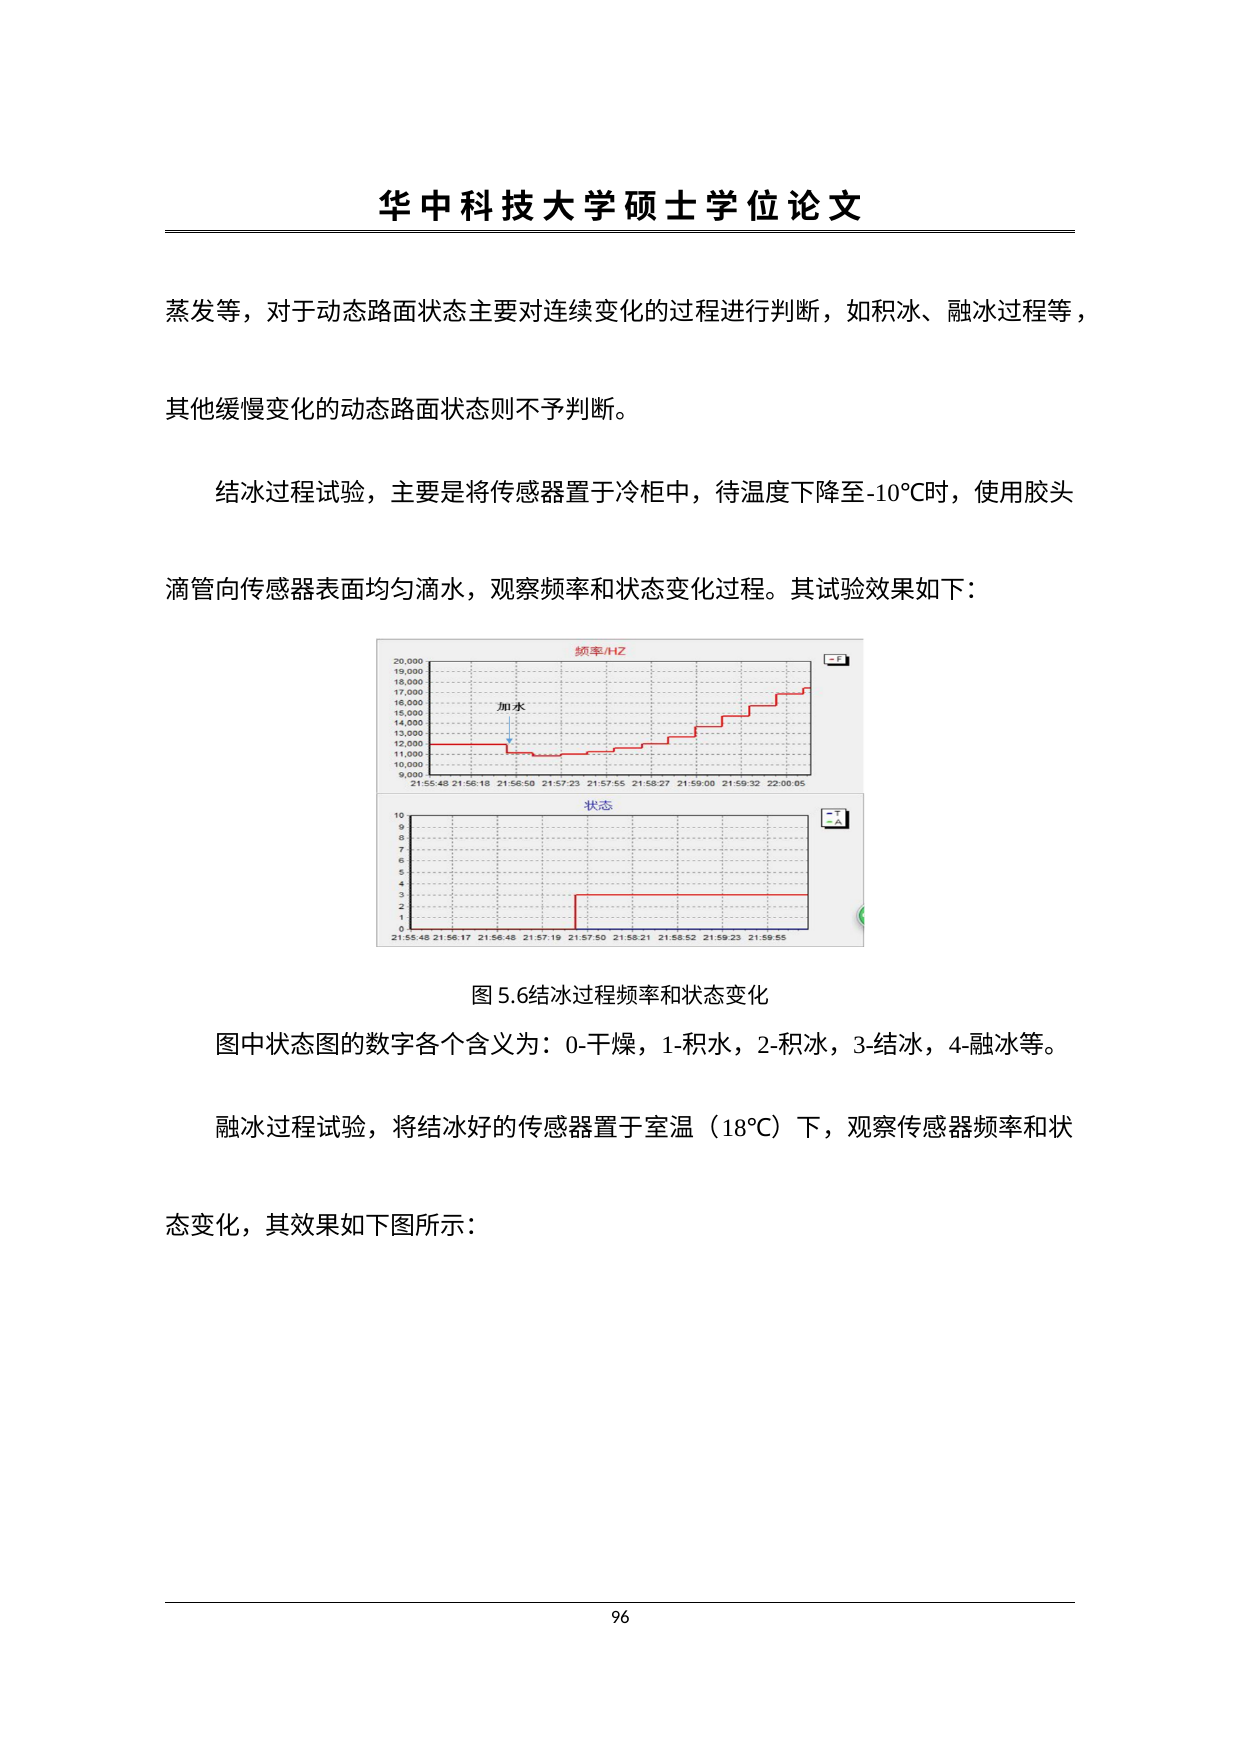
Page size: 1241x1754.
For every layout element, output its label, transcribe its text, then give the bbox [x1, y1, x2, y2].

text 图中状态图的数字各个含义为：0-干燥，1-积水，2-积冰，3-结冰，4-融冰等。 [165, 1010, 1075, 1075]
text 融冰过程试验，将结冰好的传感器置于室温（18℃）下，观察传感器频率和状态变化，其效果如下图所示： [165, 1093, 1075, 1256]
text 结冰过程试验，主要是将传感器置于冷柜中，待温度下降至-10℃时，使用胶头滴管向传感器表面均匀滴水，观察频率和状态变化过程。其试验效果如下： [165, 458, 1075, 620]
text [165, 277, 1075, 440]
picture [376, 638, 865, 947]
text 图5.6结冰过程频率和状态变化 [165, 978, 1075, 1010]
